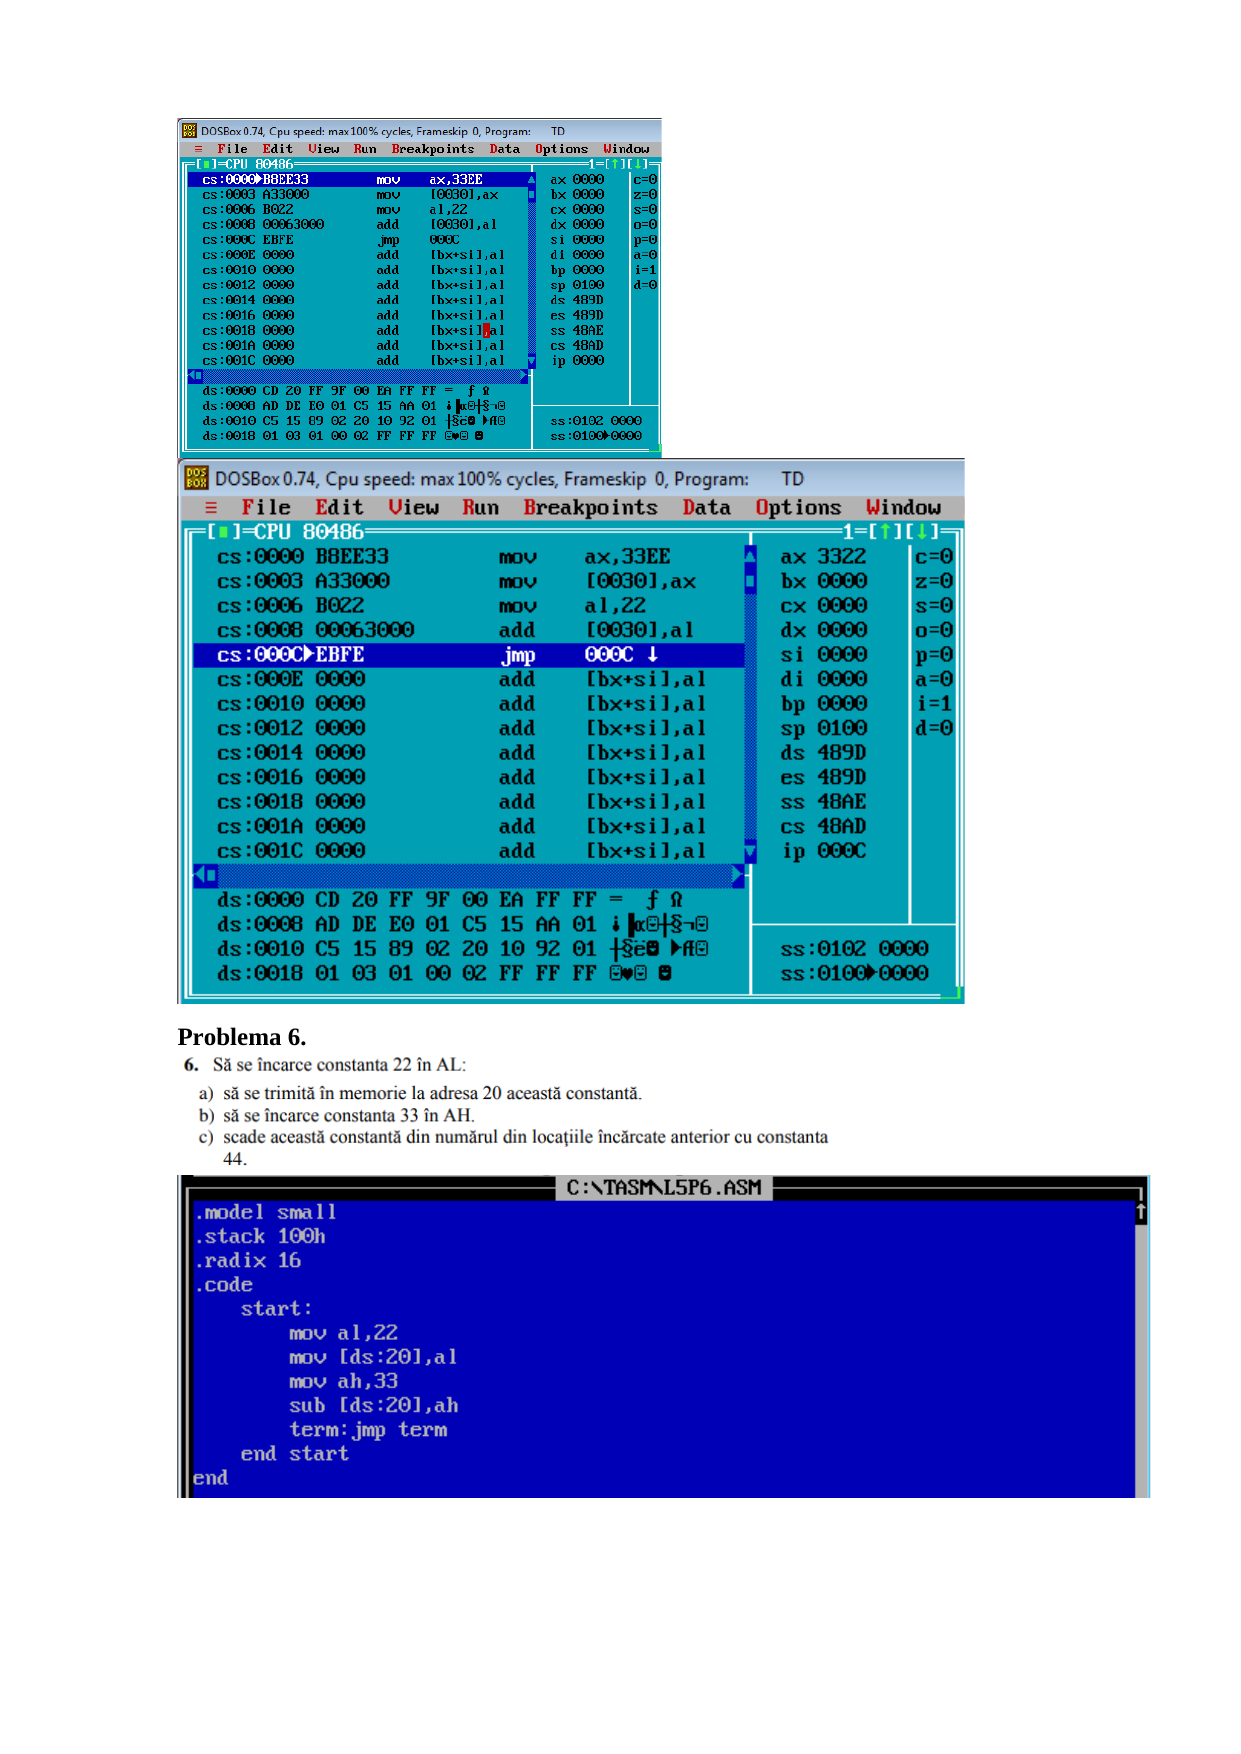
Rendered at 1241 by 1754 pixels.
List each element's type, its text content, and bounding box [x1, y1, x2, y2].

picture [177, 118, 965, 1004]
picture [177, 1052, 849, 1174]
picture [177, 1175, 1151, 1498]
